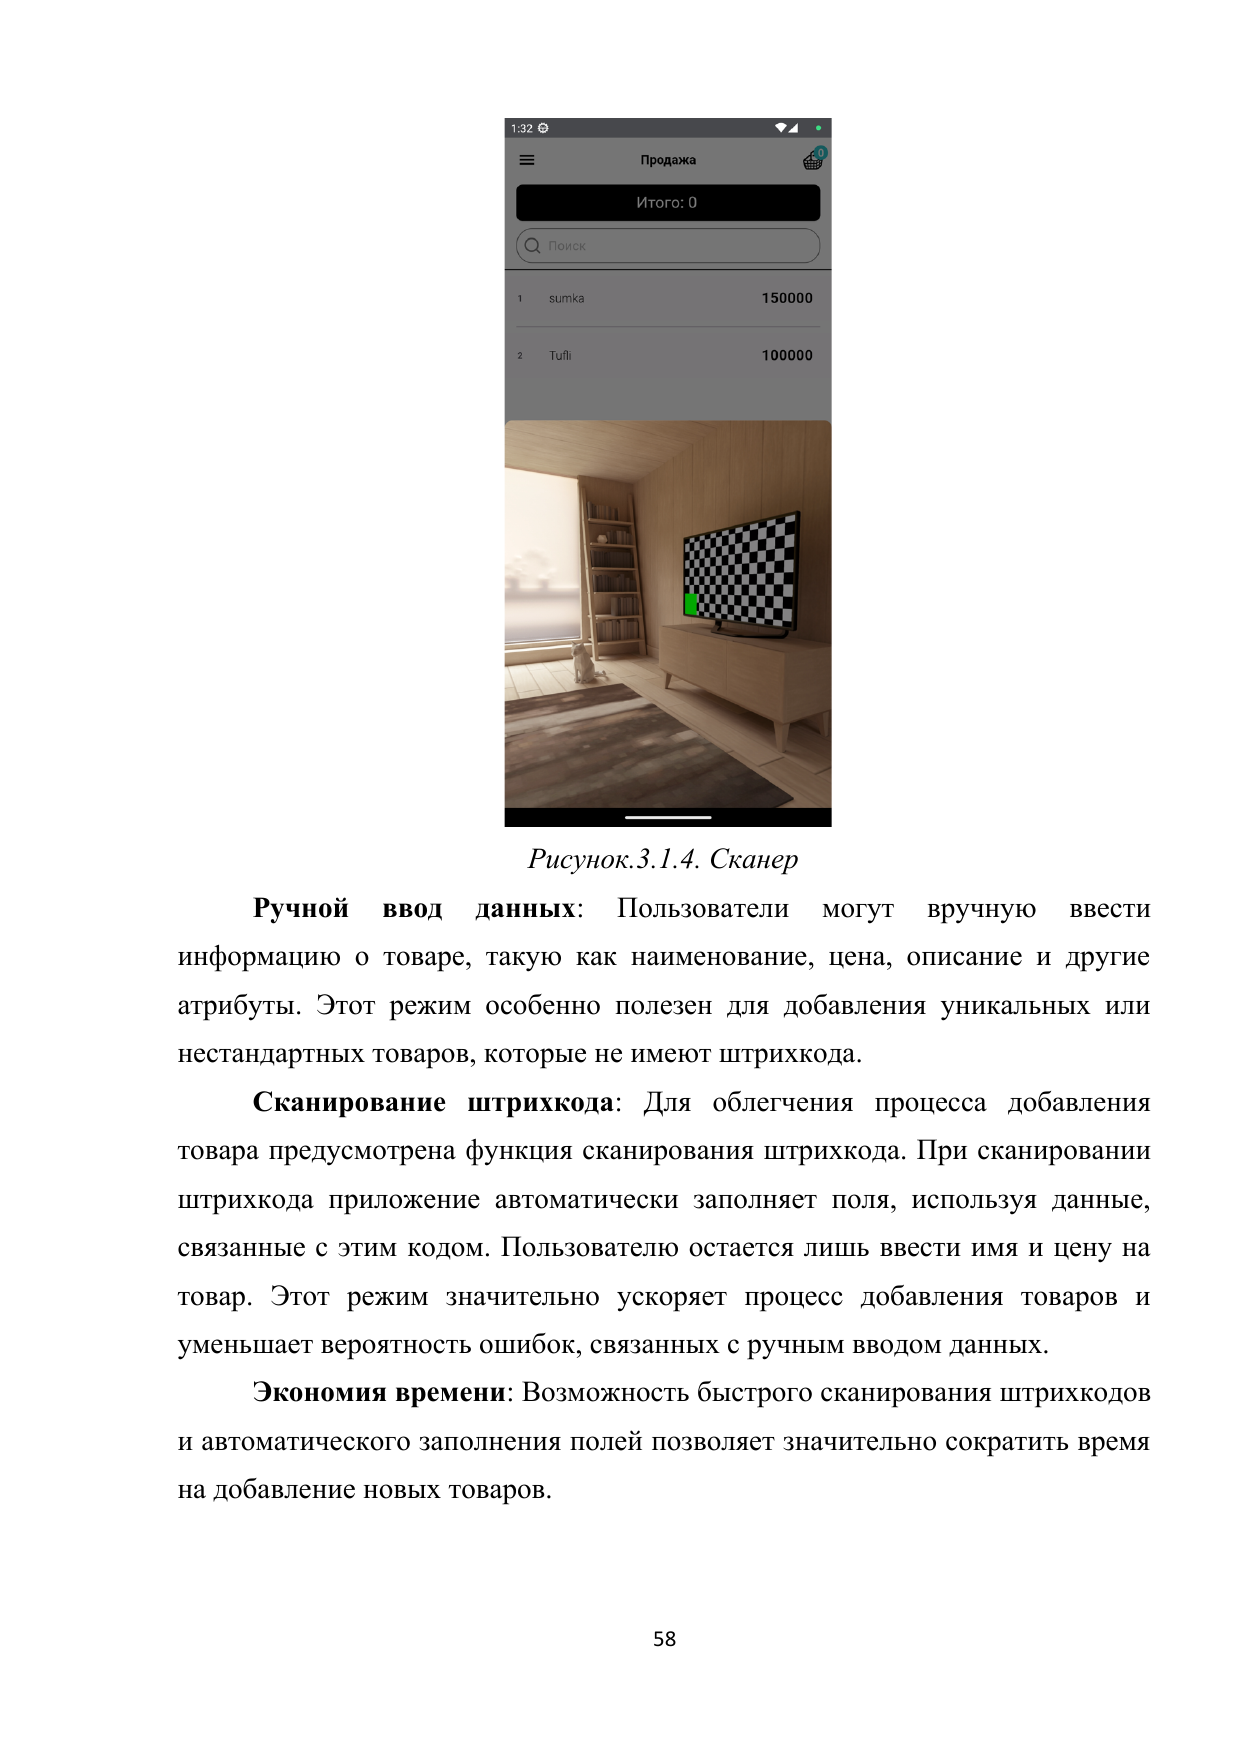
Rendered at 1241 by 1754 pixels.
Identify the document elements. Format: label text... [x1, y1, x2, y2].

text Экономия времени: Возможность быстрого сканирования штрихкодов и автоматического заполнения полей позволяет значительно сократить время на добавление новых товаров. [177, 1376, 1152, 1505]
text Рисунок.3.1.4. Сканер [177, 843, 1152, 875]
text Ручной ввод данных: Пользователи могут вручную ввести информацию о товаре, такую как наименование, цена, описание и другие атрибуты. Этот режим особенно полезен для добавления уникальных или нестандартных товаров, которые не имеют штрихкода. [177, 891, 1152, 1069]
picture [504, 118, 832, 827]
text Сканирование штрихкода: Для облегчения процесса добавления товара предусмотрена функция сканирования штрихкода. При сканировании штрихкода приложение автоматически заполняет поля, используя данные, связанные с этим кодом. Пользователю остается лишь ввести имя и цену на товар. Этот режим значительно ускоряет процесс добавления товаров и уменьшает вероятность ошибок, связанных с ручным вводом данных. [177, 1085, 1152, 1359]
